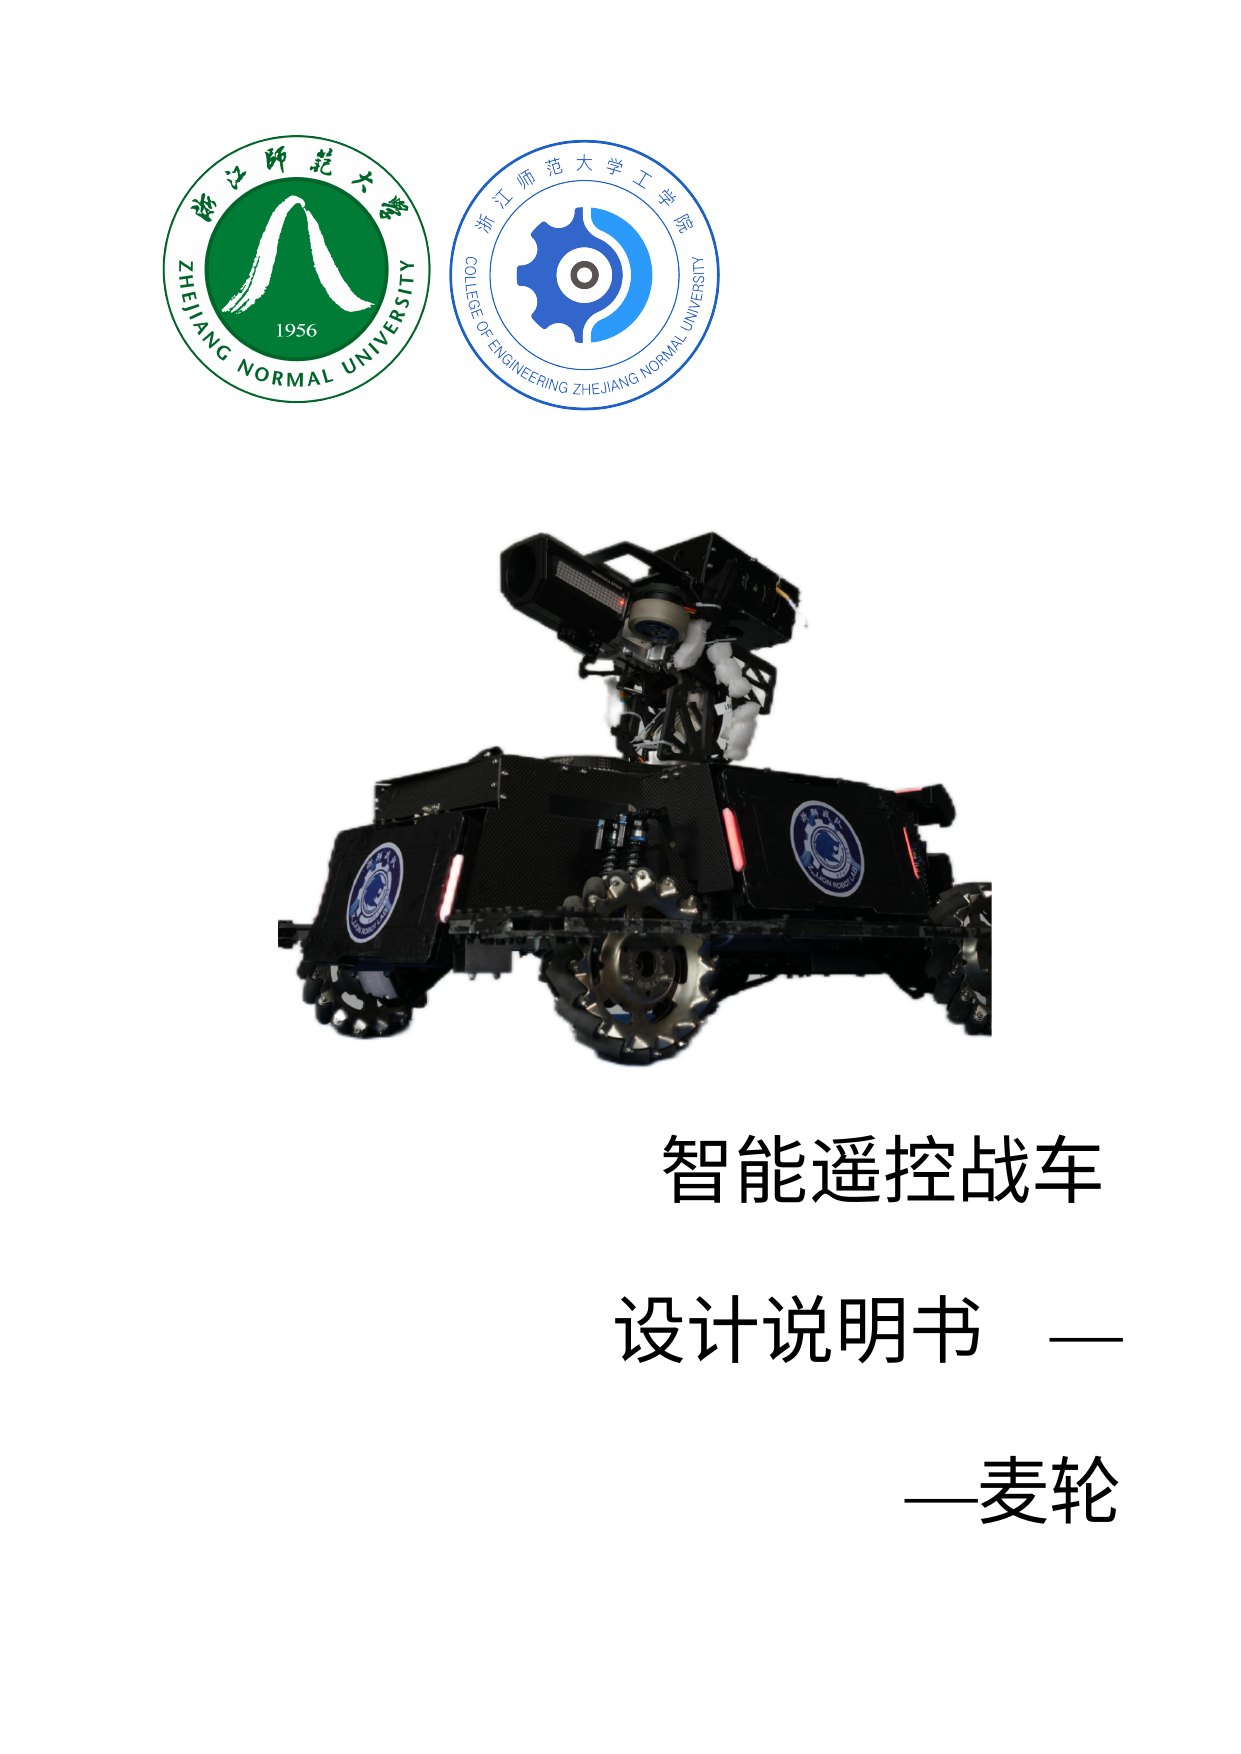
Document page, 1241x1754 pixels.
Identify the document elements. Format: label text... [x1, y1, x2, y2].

picture [147, 118, 992, 1083]
text 智能遥控战车 设计说明书 ——麦轮 [541, 1111, 1122, 1539]
